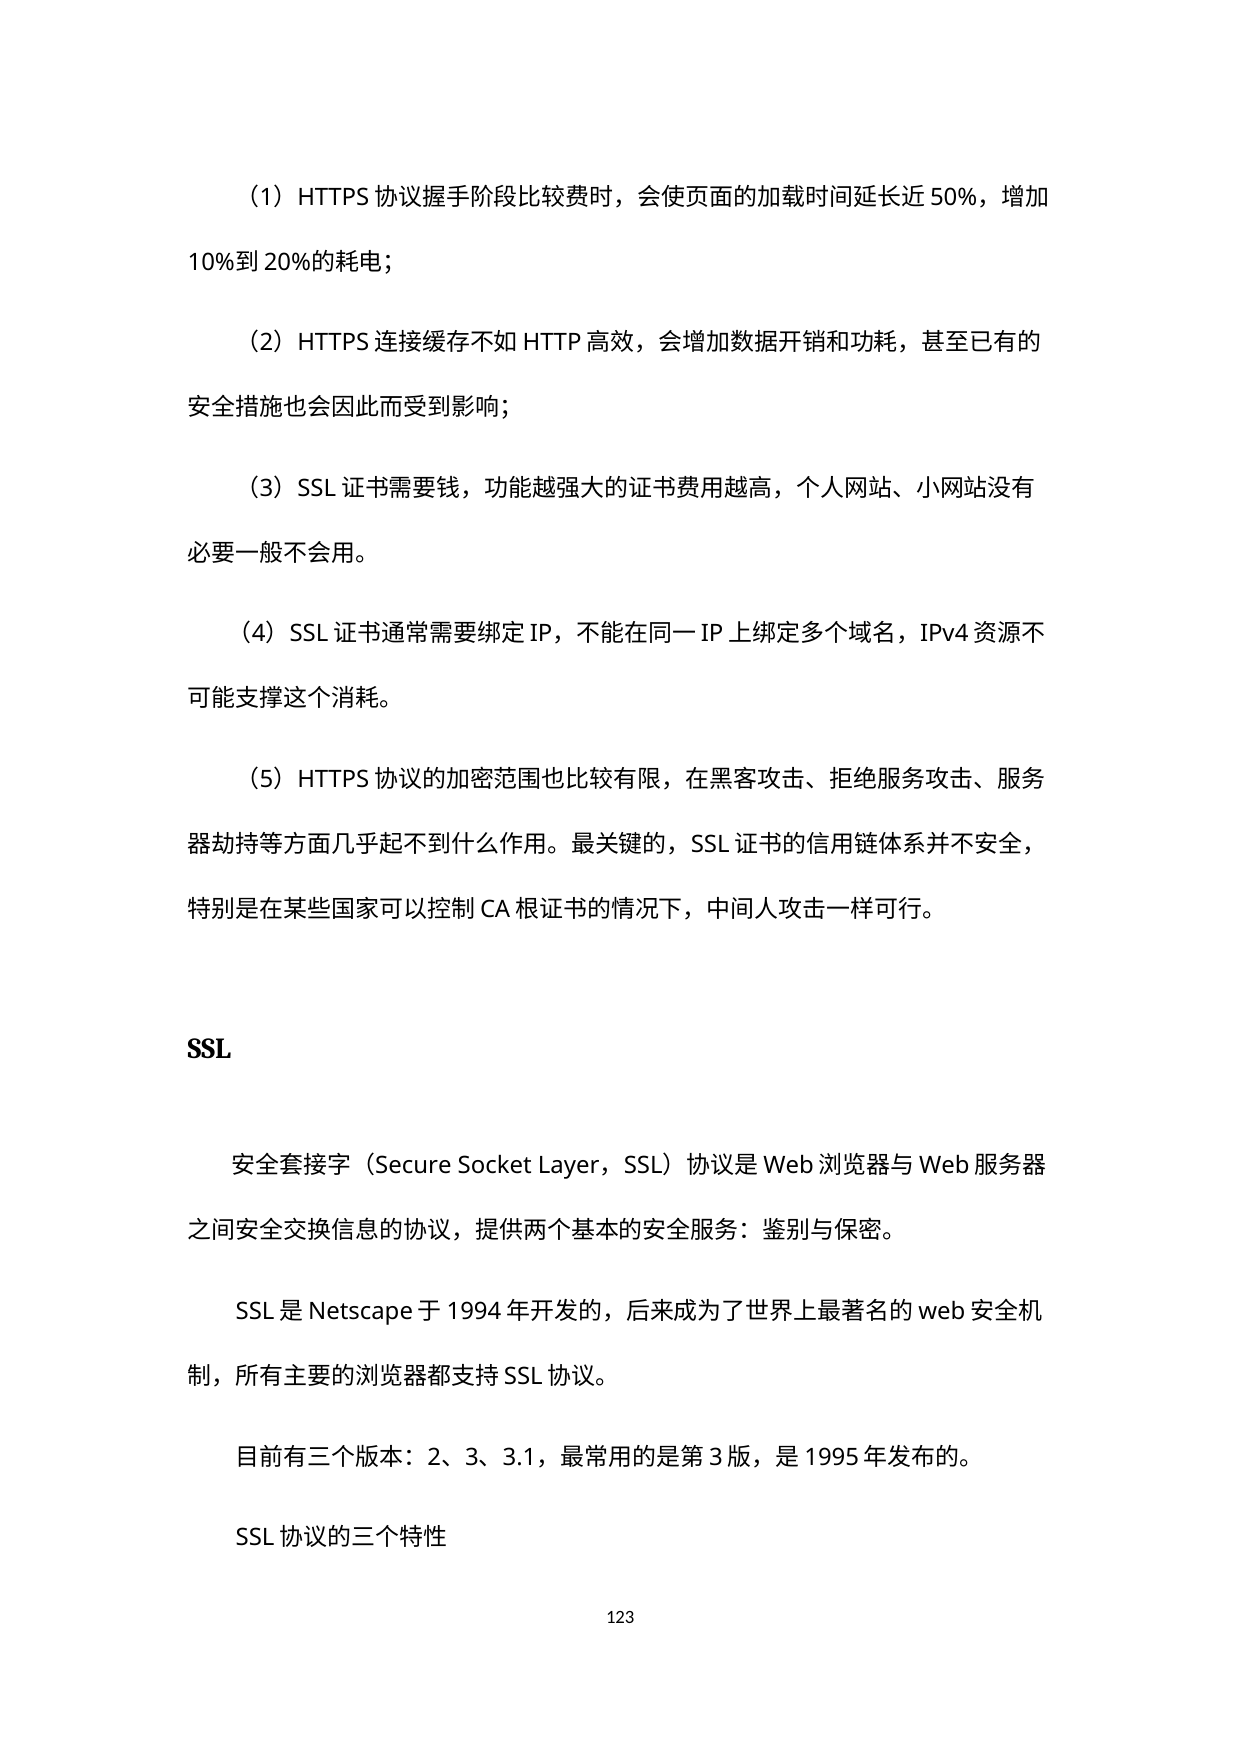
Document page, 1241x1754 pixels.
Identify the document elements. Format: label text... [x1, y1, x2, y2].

text SSL协议的三个特性 [187, 1503, 1053, 1568]
text （2）HTTPS连接缓存不如HTTP高效，会增加数据开销和功耗，甚至已有的安全措施也会因此而受到影响； [187, 308, 1053, 438]
text 目前有三个版本：2、3、3.1，最常用的是第3版，是1995年发布的。 [187, 1422, 1053, 1487]
text SSL是Netscape于1994年开发的，后来成为了世界上最著名的web安全机制，所有主要的浏览器都支持SSL协议。 [187, 1276, 1053, 1406]
text 安全套接字（Secure Socket Layer，SSL）协议是Web浏览器与Web服务器之间安全交换信息的协议，提供两个基本的安全服务：鉴别与保密。 [187, 1131, 1053, 1261]
text （4）SSL证书通常需要绑定IP，不能在同一IP上绑定多个域名，IPv4资源不可能支撑这个消耗。 [187, 599, 1053, 729]
text （3）SSL证书需要钱，功能越强大的证书费用越高，个人网站、小网站没有必要一般不会用。 [187, 453, 1053, 583]
subtitle SSL [187, 1017, 1053, 1082]
text （5）HTTPS协议的加密范围也比较有限，在黑客攻击、拒绝服务攻击、服务器劫持等方面几乎起不到什么作用。最关键的，SSL证书的信用链体系并不安全，特别是在某些国家可以控制CA根证书的情况下，中间人攻击一样可行。 [187, 744, 1053, 939]
text （1）HTTPS协议握手阶段比较费时，会使页面的加载时间延长近50%，增加10%到20%的耗电； [187, 162, 1053, 292]
